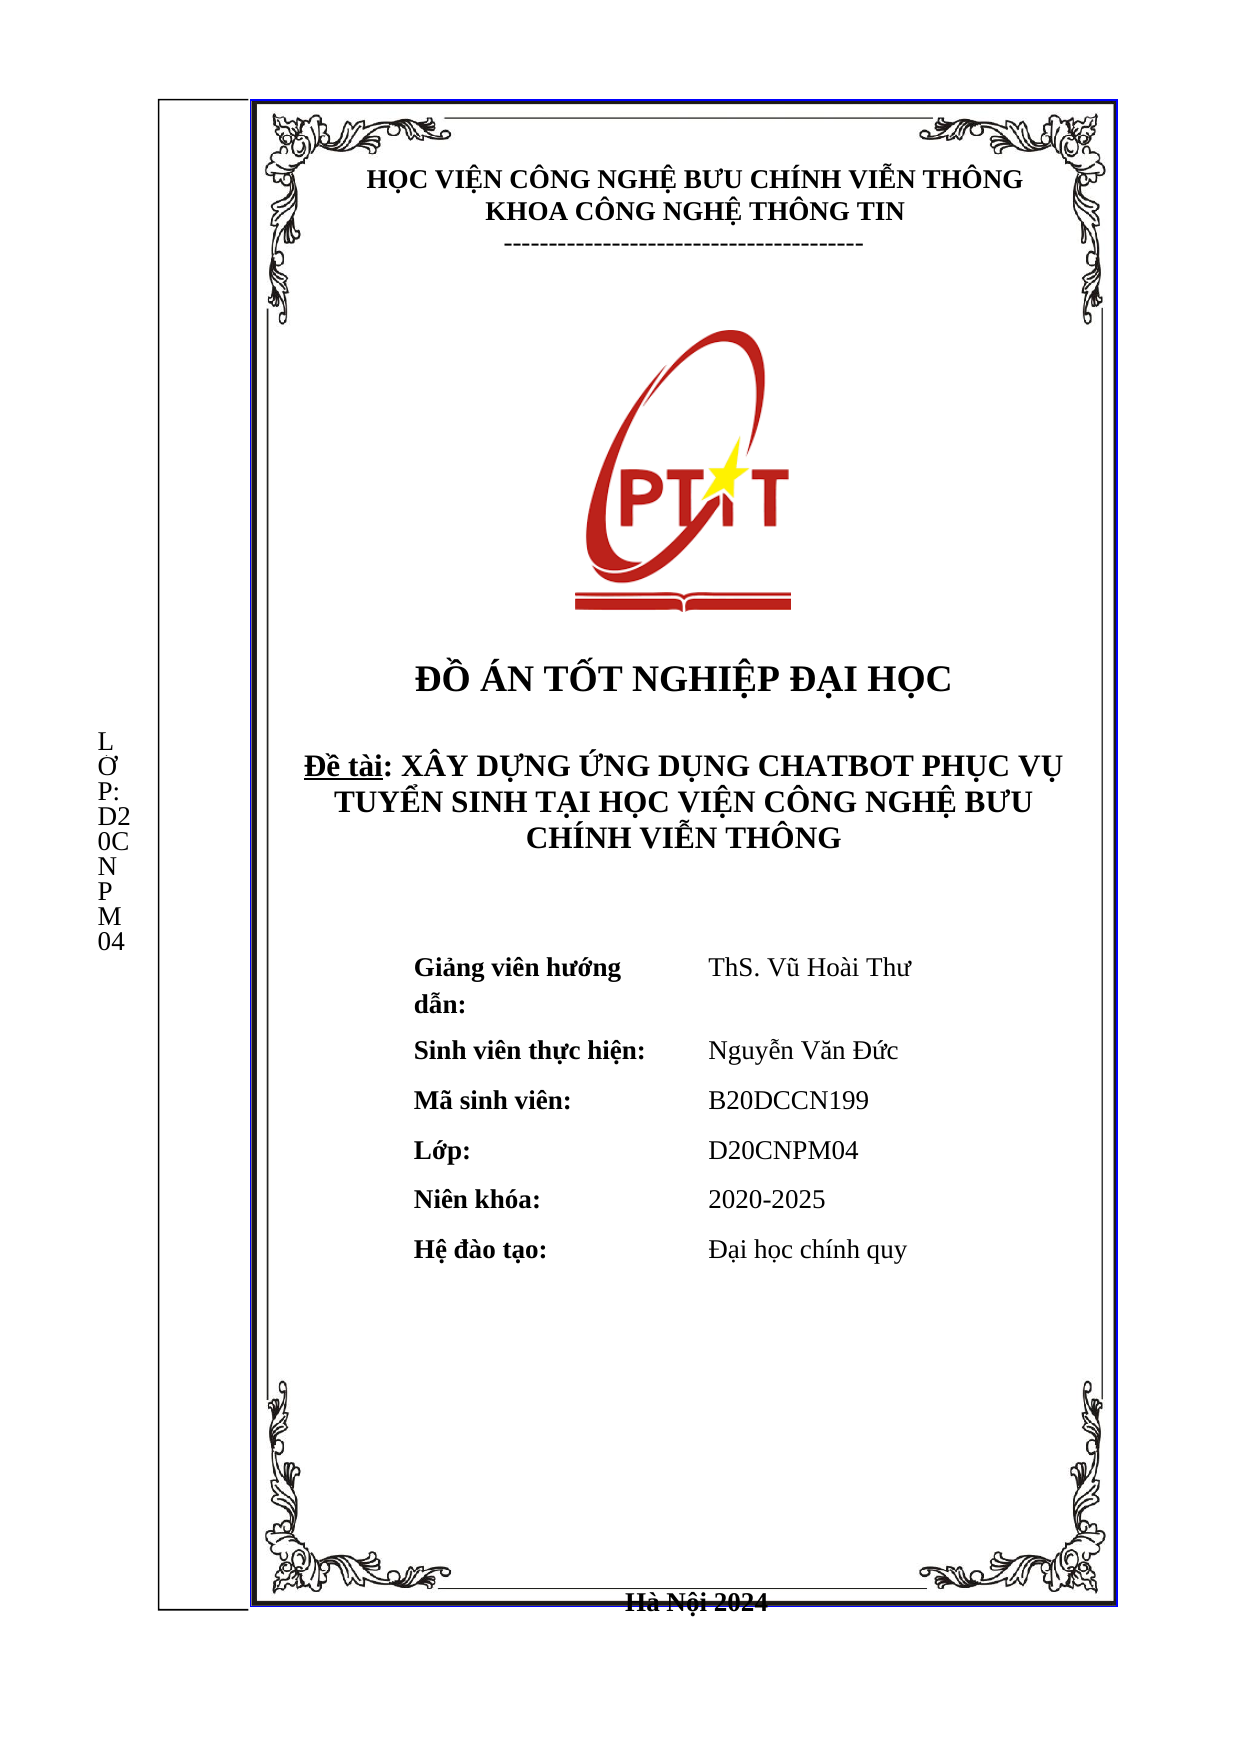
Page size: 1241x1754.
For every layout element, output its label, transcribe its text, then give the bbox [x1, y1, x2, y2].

table_cell Sinh viên thực hiện: [363, 1025, 686, 1075]
table_cell Niên khóa: [363, 1175, 686, 1224]
text HỌC VIỆN CÔNG NGHỆ BƯU CHÍNH VIỄN THÔNG [325, 163, 1065, 194]
picture [251, 101, 1116, 1606]
text ---------------------------------------- [302, 226, 1065, 257]
title ĐỒ ÁN TỐT NGHIỆP ĐẠI HỌC [302, 656, 1065, 699]
table_cell Mã sinh viên: [363, 1075, 686, 1125]
table_cell Đại học chính quy [686, 1224, 1005, 1268]
text Đề tài: XÂY DỰNG ỨNG DỤNG CHATBOT PHỤC VỤ TUYỂN SINH TẠI HỌC VIỆN CÔNG NGHỆ BƯU CHÍNH VIỄN THÔNG [302, 747, 1065, 855]
table_cell 2020-2025 [686, 1175, 1005, 1224]
table_cell Lớp: [363, 1125, 686, 1175]
table_cell D20CNPM04 [686, 1125, 1005, 1175]
text KHOA CÔNG NGHỆ THÔNG TIN [325, 194, 1065, 226]
table_cell Nguyễn Văn Đức [686, 1025, 1005, 1075]
table_cell B20DCCN199 [686, 1075, 1005, 1125]
table_cell Hệ đào tạo: [363, 1224, 686, 1268]
table_header ThS. Vũ Hoài Thư [686, 935, 1005, 1025]
table_header Giảng viên hướng dẫn: [363, 935, 686, 1025]
text Hà Nội 2024 [550, 1586, 1065, 1617]
